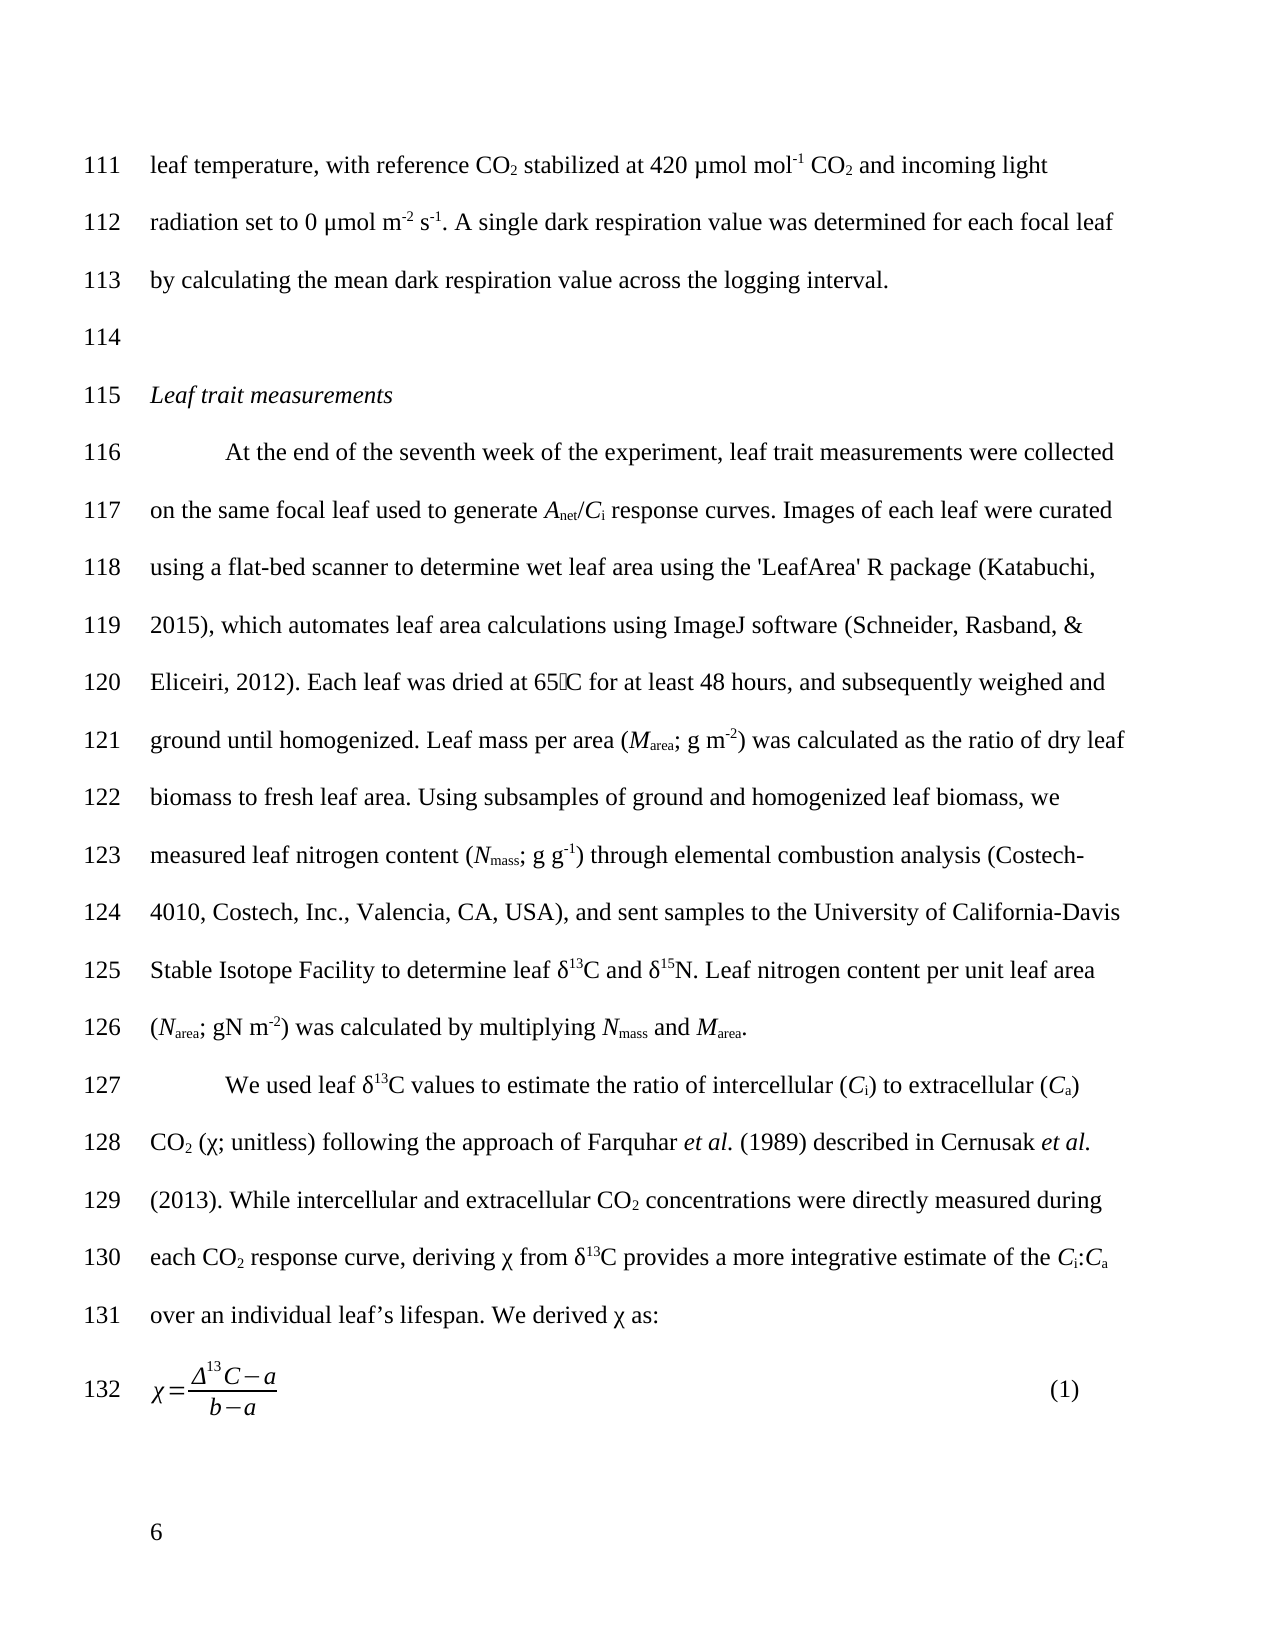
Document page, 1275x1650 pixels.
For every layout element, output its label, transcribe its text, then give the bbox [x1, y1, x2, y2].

text Leaf trait measurements [150, 380, 1125, 409]
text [150, 150, 1125, 294]
text At the end of the seventh week of the experiment, leaf trait measurements were collected on the same focal leaf used to generate Anet/Ci response curves. Images of each leaf were curated using a flat-bed scanner to determine wet leaf area using the 'LeafArea' R package (Katabuchi, 2015), which automates leaf area calculations using ImageJ software (Schneider, Rasband, & Eliceiri, 2012). Each leaf was dried at 65C for at least 48 hours, and subsequently weighed and ground until homogenized. Leaf mass per area (Marea; g m-2) was calculated as the ratio of dry leaf biomass to fresh leaf area. Using subsamples of ground and homogenized leaf biomass, we measured leaf nitrogen content (Nmass; g g-1) through elemental combustion analysis (Costech-4010, Costech, Inc., Valencia, CA, USA), and sent samples to the University of California-Davis Stable Isotope Facility to determine leaf δ13C and δ15N. Leaf nitrogen content per unit leaf area (Narea; gN m-2) was calculated by multiplying Nmass and Marea. [150, 437, 1125, 1041]
text (1) [150, 1357, 1125, 1420]
text We used leaf δ13C values to estimate the ratio of intercellular (Ci) to extracellular (Ca) CO2 (χ; unitless) following the approach of Farquhar et al. (1989) described in Cernusak et al. (2013). While intercellular and extracellular CO2 concentrations were directly measured during each CO2 response curve, deriving χ from δ13C provides a more integrative estimate of the Ci:Ca over an individual leaf’s lifespan. We derived χ as: [150, 1070, 1125, 1329]
